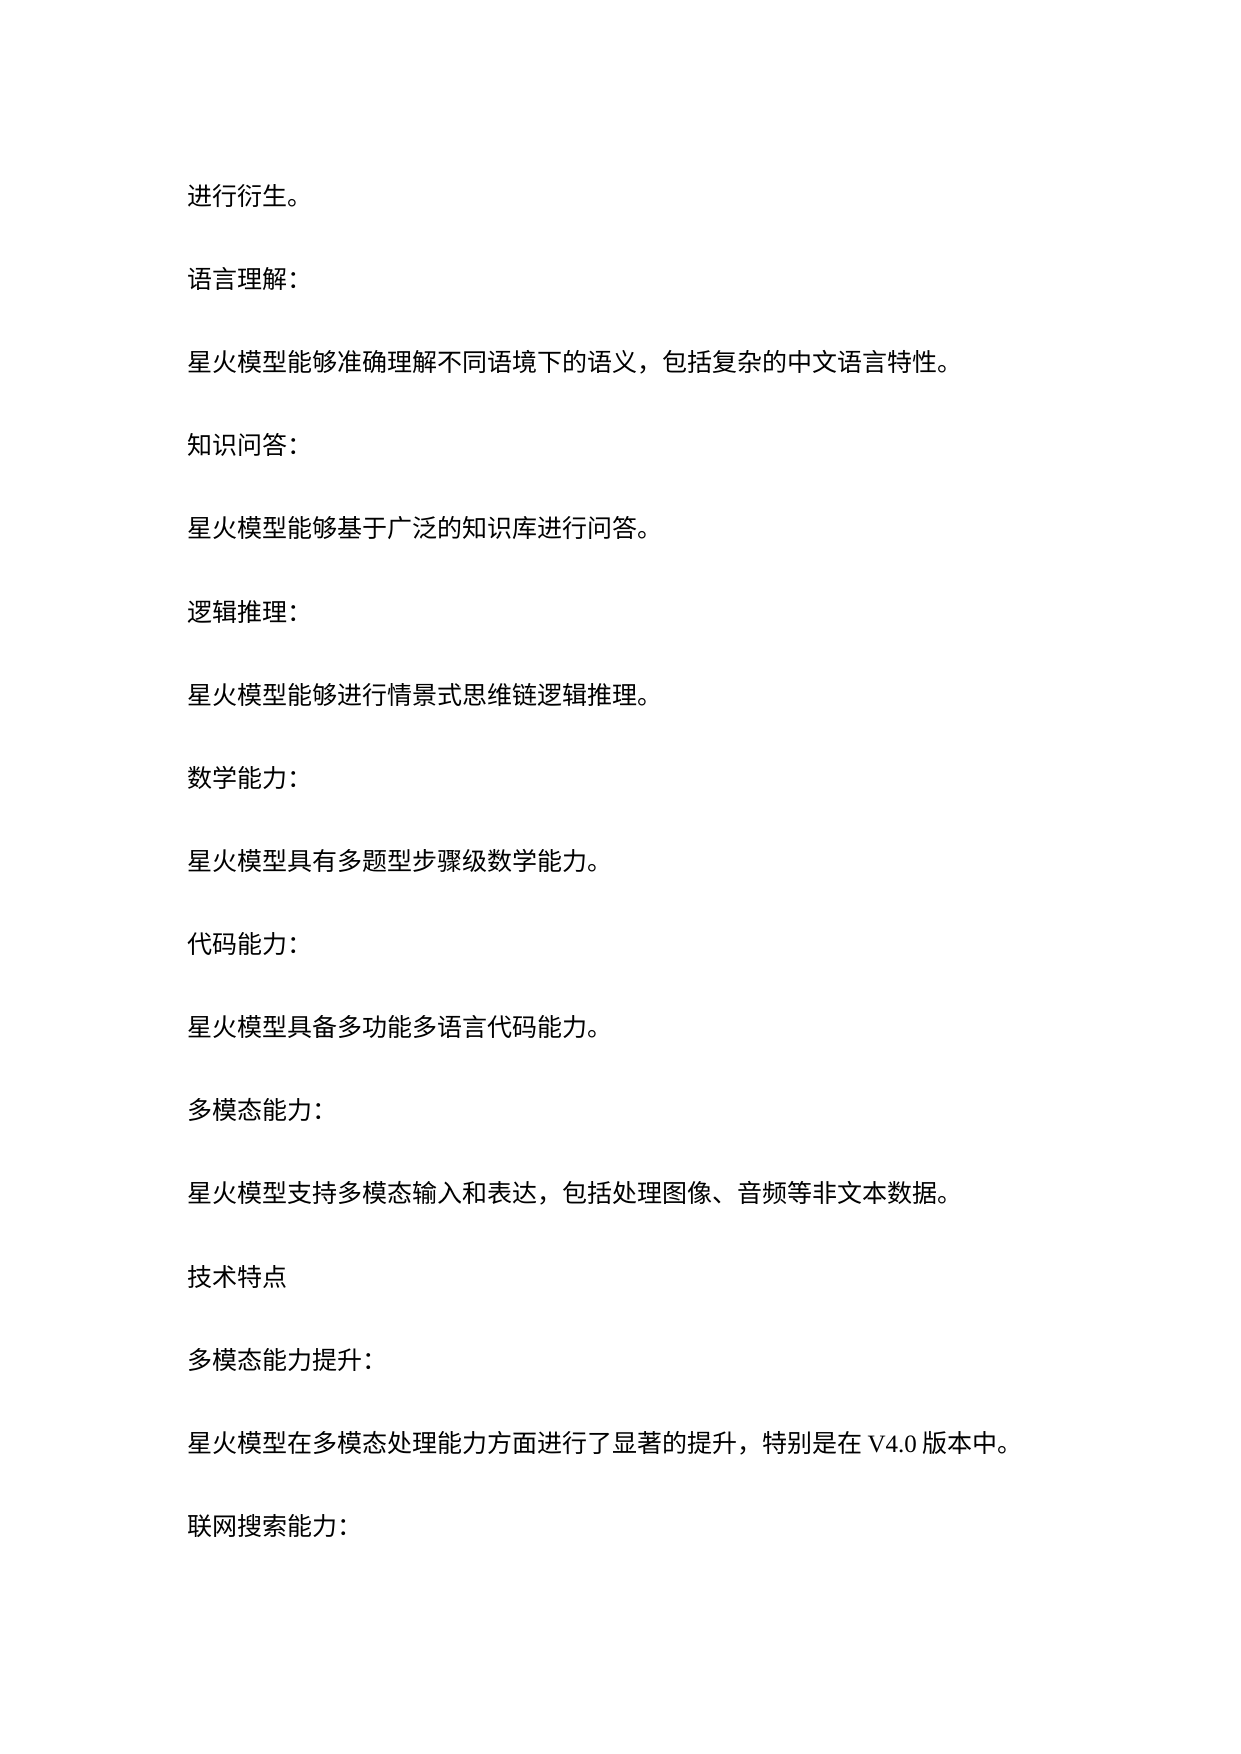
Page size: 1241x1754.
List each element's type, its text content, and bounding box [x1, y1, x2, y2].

text 逻辑推理： [187, 578, 1053, 643]
text 星火模型在多模态处理能力方面进行了显著的提升，特别是在V4.0版本中。 [187, 1409, 1053, 1474]
text 星火模型具有多题型步骤级数学能力。 [187, 827, 1053, 892]
text 代码能力： [187, 910, 1053, 975]
text 星火模型能够进行情景式思维链逻辑推理。 [187, 661, 1053, 726]
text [187, 162, 1053, 227]
text 星火模型支持多模态输入和表达，包括处理图像、音频等非文本数据。 [187, 1159, 1053, 1224]
text 多模态能力： [187, 1076, 1053, 1141]
text 星火模型能够基于广泛的知识库进行问答。 [187, 494, 1053, 559]
text 技术特点 [187, 1243, 1053, 1308]
text 联网搜索能力： [187, 1492, 1053, 1557]
text 星火模型能够准确理解不同语境下的语义，包括复杂的中文语言特性。 [187, 328, 1053, 393]
text 知识问答： [187, 411, 1053, 476]
text 多模态能力提升： [187, 1326, 1053, 1391]
text 星火模型具备多功能多语言代码能力。 [187, 993, 1053, 1058]
text 语言理解： [187, 245, 1053, 310]
text 数学能力： [187, 744, 1053, 809]
